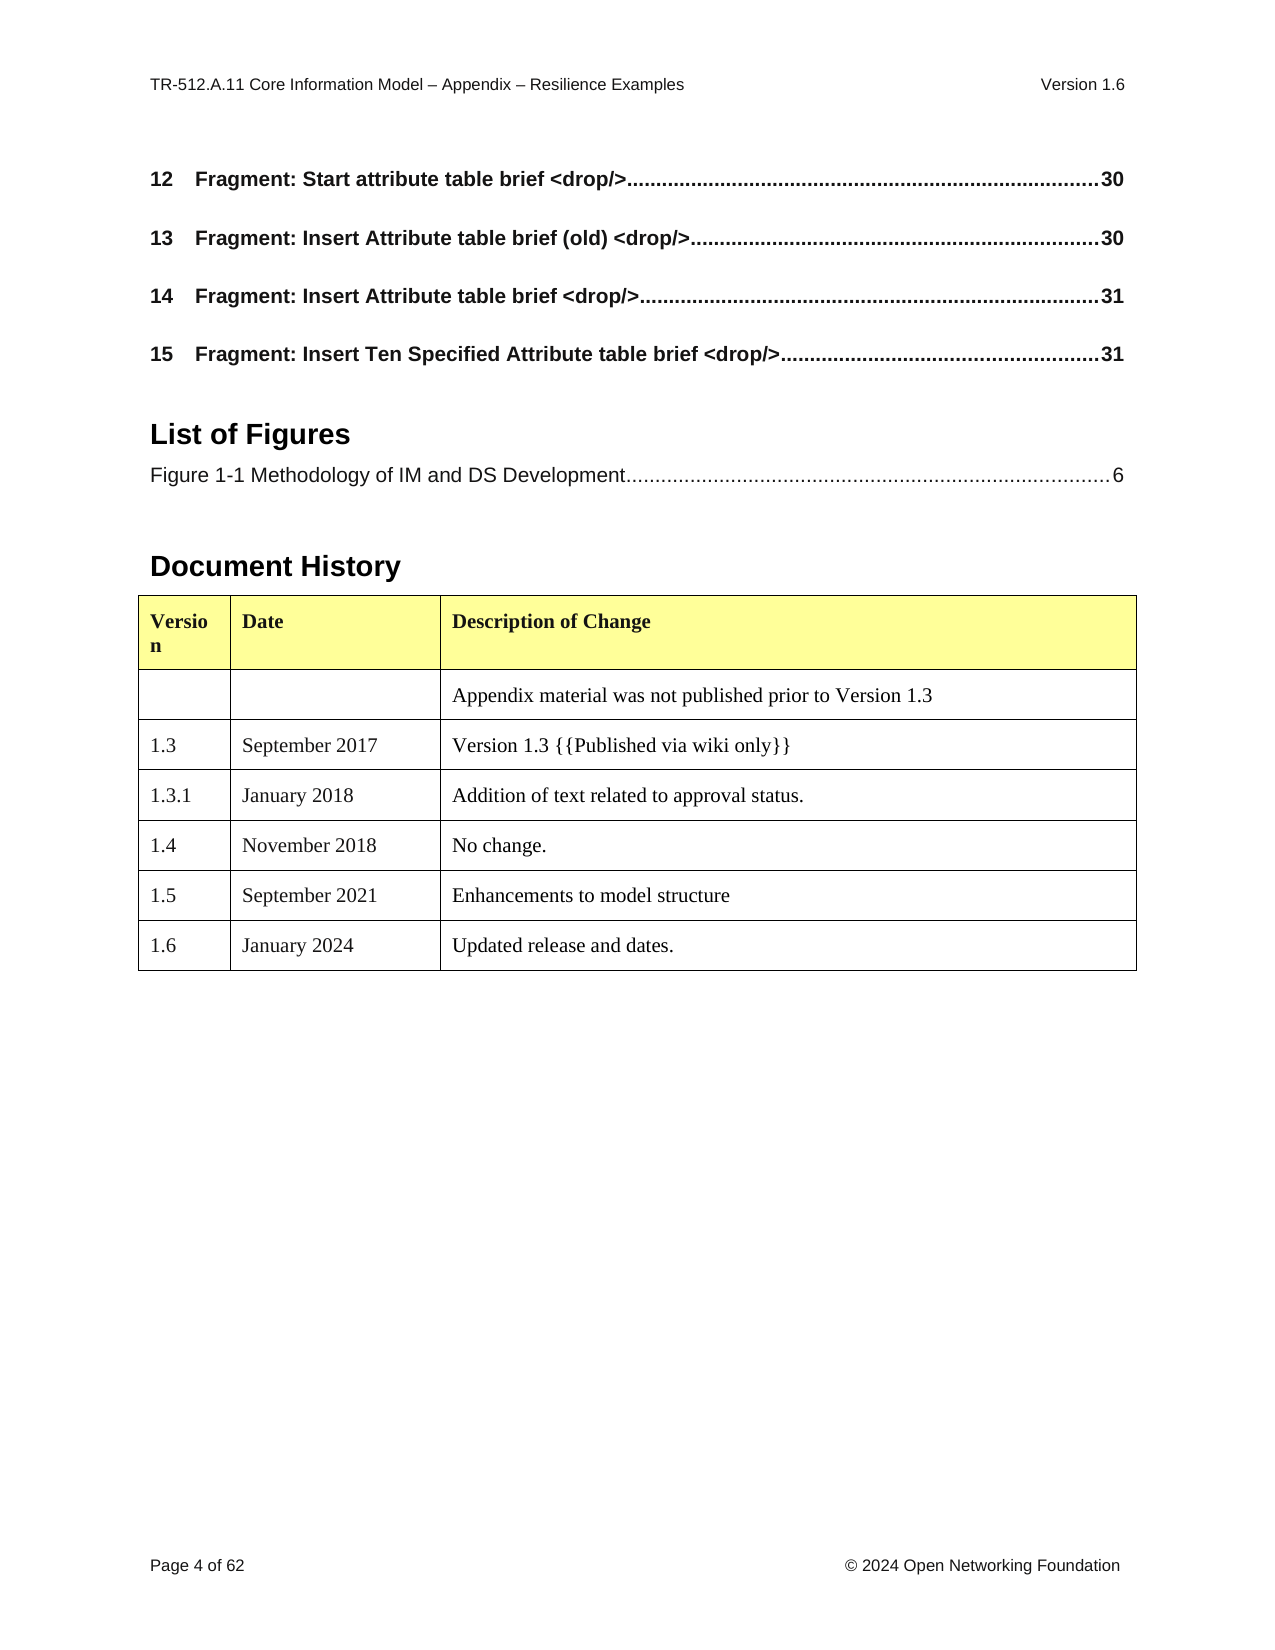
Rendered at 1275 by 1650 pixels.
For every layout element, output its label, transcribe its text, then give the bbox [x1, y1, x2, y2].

table_cell Updated release and dates. [441, 921, 1136, 970]
table_header Description of Change [441, 596, 1136, 669]
table_cell January 2018 [231, 770, 440, 819]
subtitle Document History [150, 549, 1125, 582]
text 12 Fragment: Start attribute table brief <drop/> 30 [150, 150, 1125, 196]
table_header Version [139, 596, 230, 669]
table_cell [139, 670, 230, 719]
table_header Date [231, 596, 440, 669]
subtitle List of Figures [150, 417, 1125, 450]
table_cell [231, 670, 440, 719]
table_cell 1.3.1 [139, 770, 230, 819]
table_cell 1.3 [139, 720, 230, 769]
table_cell 1.4 [139, 821, 230, 869]
text 13 Fragment: Insert Attribute table brief (old) <drop/> 30 [150, 208, 1125, 254]
table_cell November 2018 [231, 821, 440, 869]
table_cell 1.6 [139, 921, 230, 970]
table_cell 1.5 [139, 871, 230, 920]
table_cell No change. [441, 821, 1136, 869]
text Figure 1-1 Methodology of IM and DS Development 6 [150, 463, 1125, 487]
table_cell Appendix material was not published prior to Version 1.3 [441, 670, 1136, 719]
table_cell January 2024 [231, 921, 440, 970]
text 14 Fragment: Insert Attribute table brief <drop/> 31 [150, 267, 1125, 312]
table_cell Enhancements to model structure [441, 871, 1136, 920]
table_cell Version 1.3 {{Published via wiki only}} [441, 720, 1136, 769]
table_cell September 2017 [231, 720, 440, 769]
table_cell Addition of text related to approval status. [441, 770, 1136, 819]
text 15 Fragment: Insert Ten Specified Attribute table brief <drop/> 31 [150, 325, 1125, 371]
table_cell September 2021 [231, 871, 440, 920]
